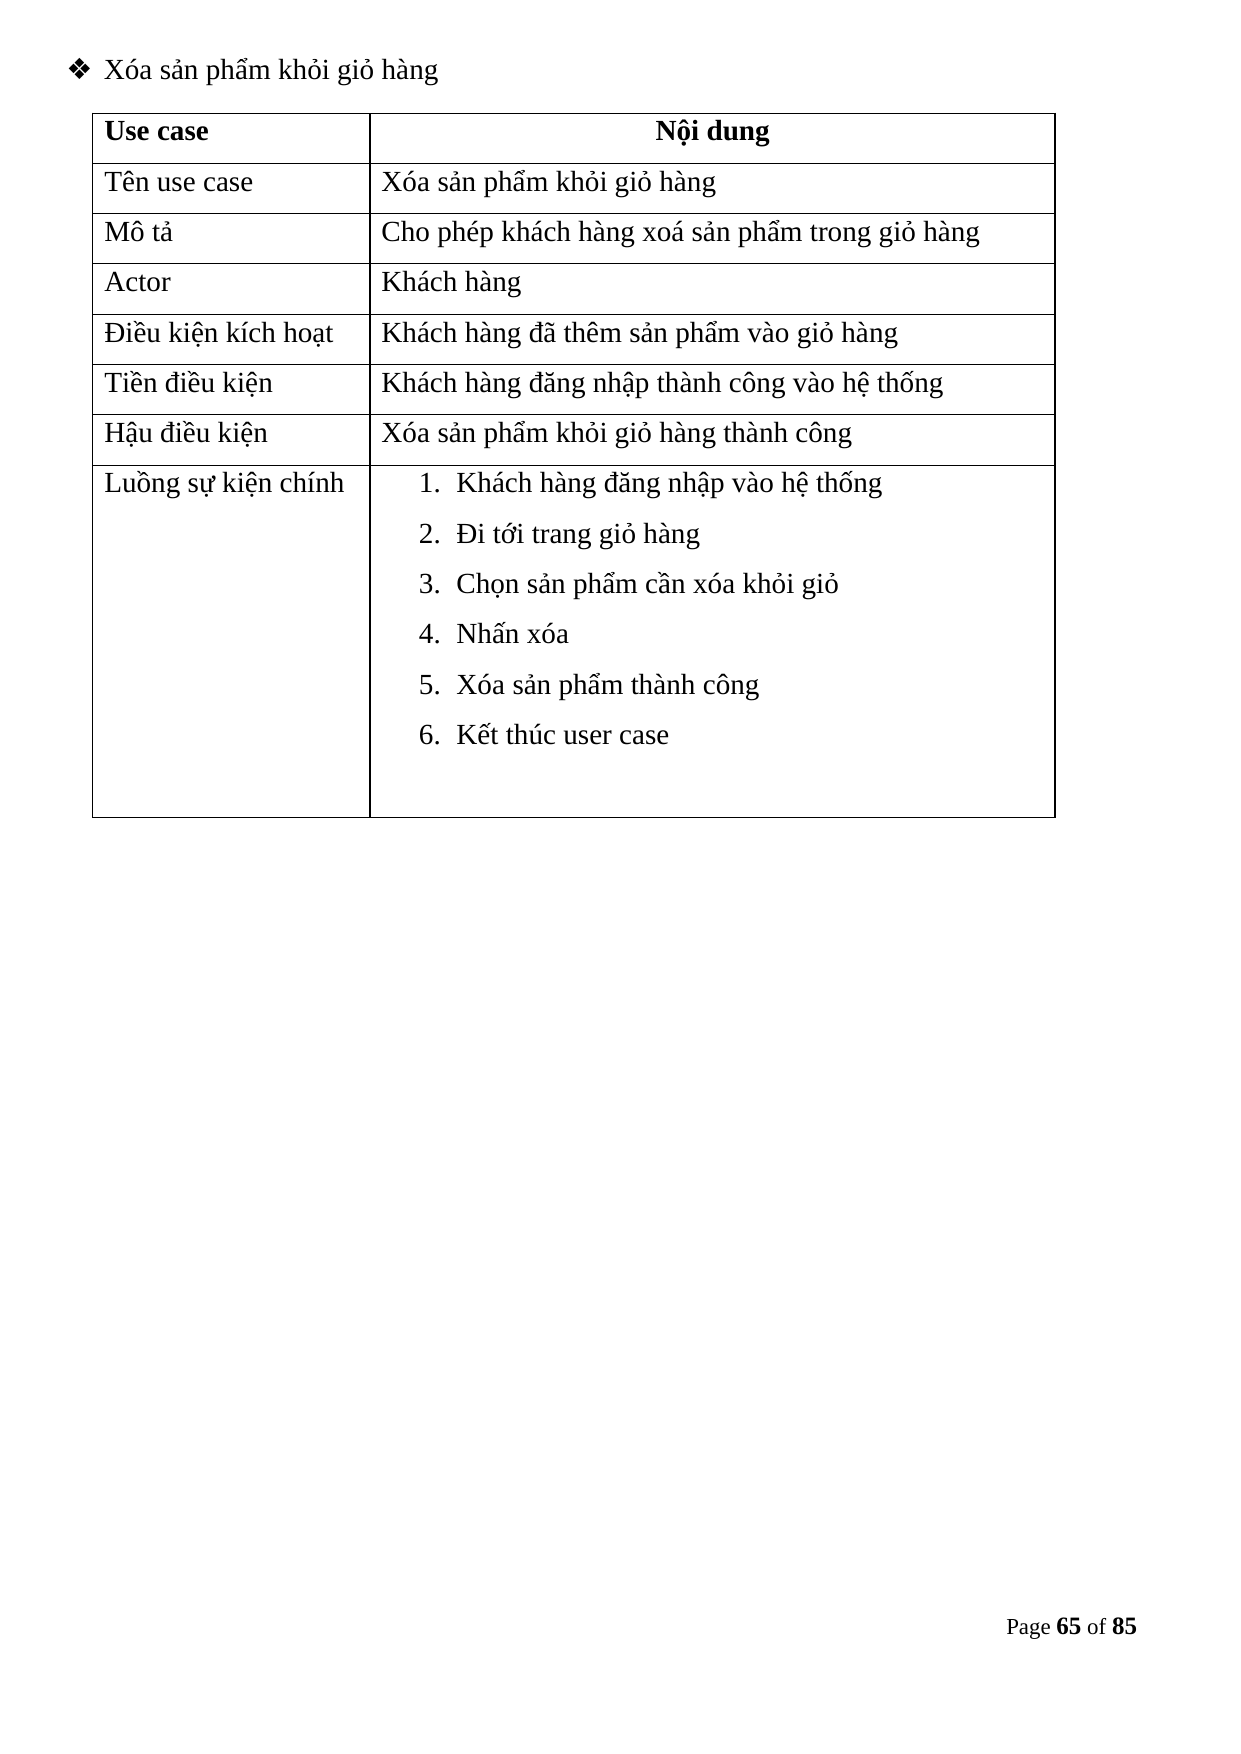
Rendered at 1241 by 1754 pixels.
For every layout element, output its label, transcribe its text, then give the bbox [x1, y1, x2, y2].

table_cell Luồng sự kiện chính [93, 466, 369, 817]
table_cell Khách hàng đăng nhập thành công vào hệ thống [371, 365, 1054, 414]
table_cell Mô tả [93, 214, 369, 263]
table_cell Cho phép khách hàng xoá sản phẩm trong giỏ hàng [371, 214, 1054, 263]
table_header Nội dung [371, 114, 1054, 163]
table_cell Xóa sản phẩm khỏi giỏ hàng [371, 164, 1054, 213]
table_cell Hậu điều kiện [93, 415, 369, 464]
table_cell Tên use case [93, 164, 369, 213]
table_cell Khách hàng đăng nhập vào hệ thống Đi tới trang giỏ hàng Chọn sản phẩm cần xóa khỏi giỏ Nhấn xóa Xóa sản phẩm thành công Kết thúc user case [371, 466, 1054, 817]
table_cell Điều kiện kích hoạt [93, 315, 369, 364]
list Xóa sản phẩm khỏi giỏ hàng [66, 36, 1137, 96]
table_cell Actor [93, 264, 369, 314]
table_header Use case [93, 114, 369, 163]
table_cell Tiền điều kiện [93, 365, 369, 414]
table_cell Khách hàng đã thêm sản phẩm vào giỏ hàng [371, 315, 1054, 364]
table_cell Xóa sản phẩm khỏi giỏ hàng thành công [371, 415, 1054, 464]
table_cell Khách hàng [371, 264, 1054, 314]
